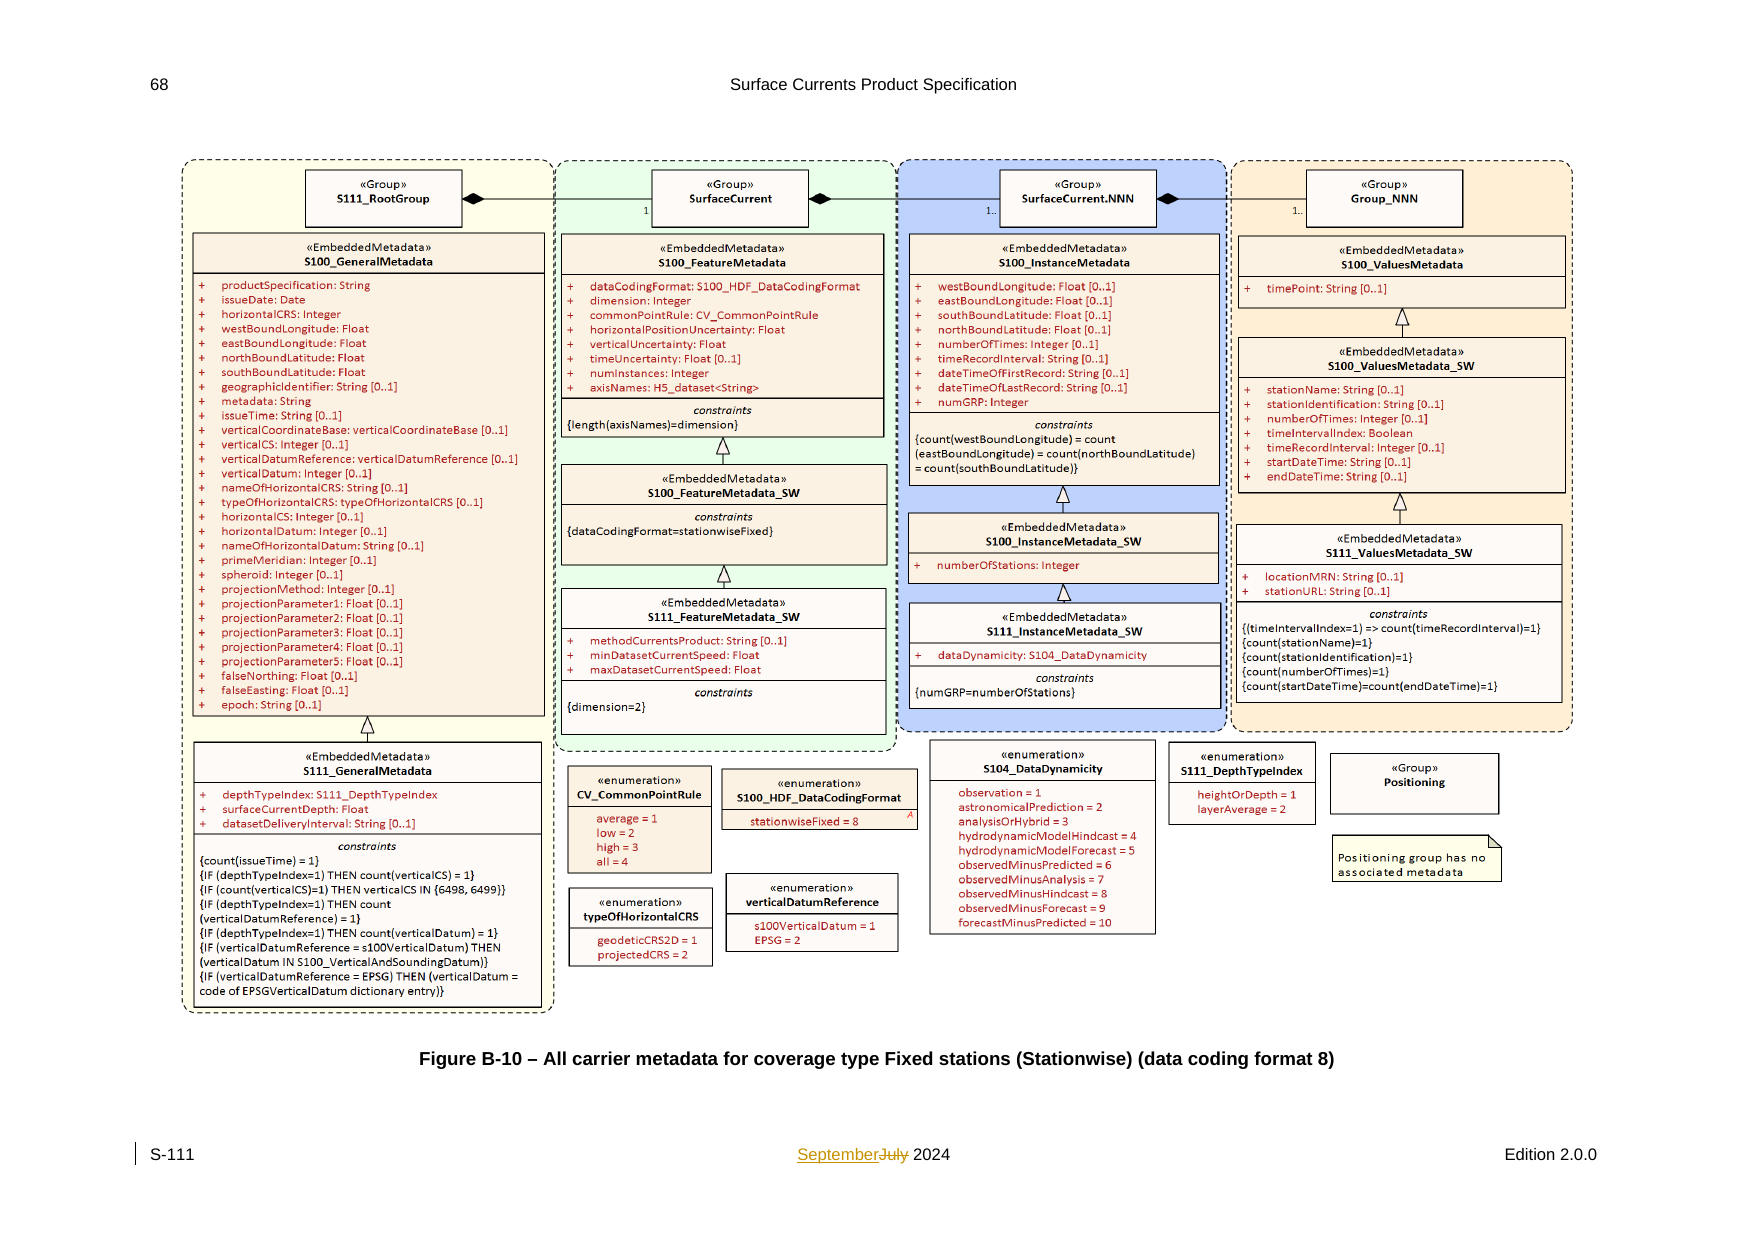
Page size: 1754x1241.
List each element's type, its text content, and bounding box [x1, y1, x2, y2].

picture [171, 150, 1583, 1023]
text Figure B-10 – All carrier metadata for coverage type Fixed stations (Stationwise) (data coding format 8) [150, 1048, 1604, 1069]
